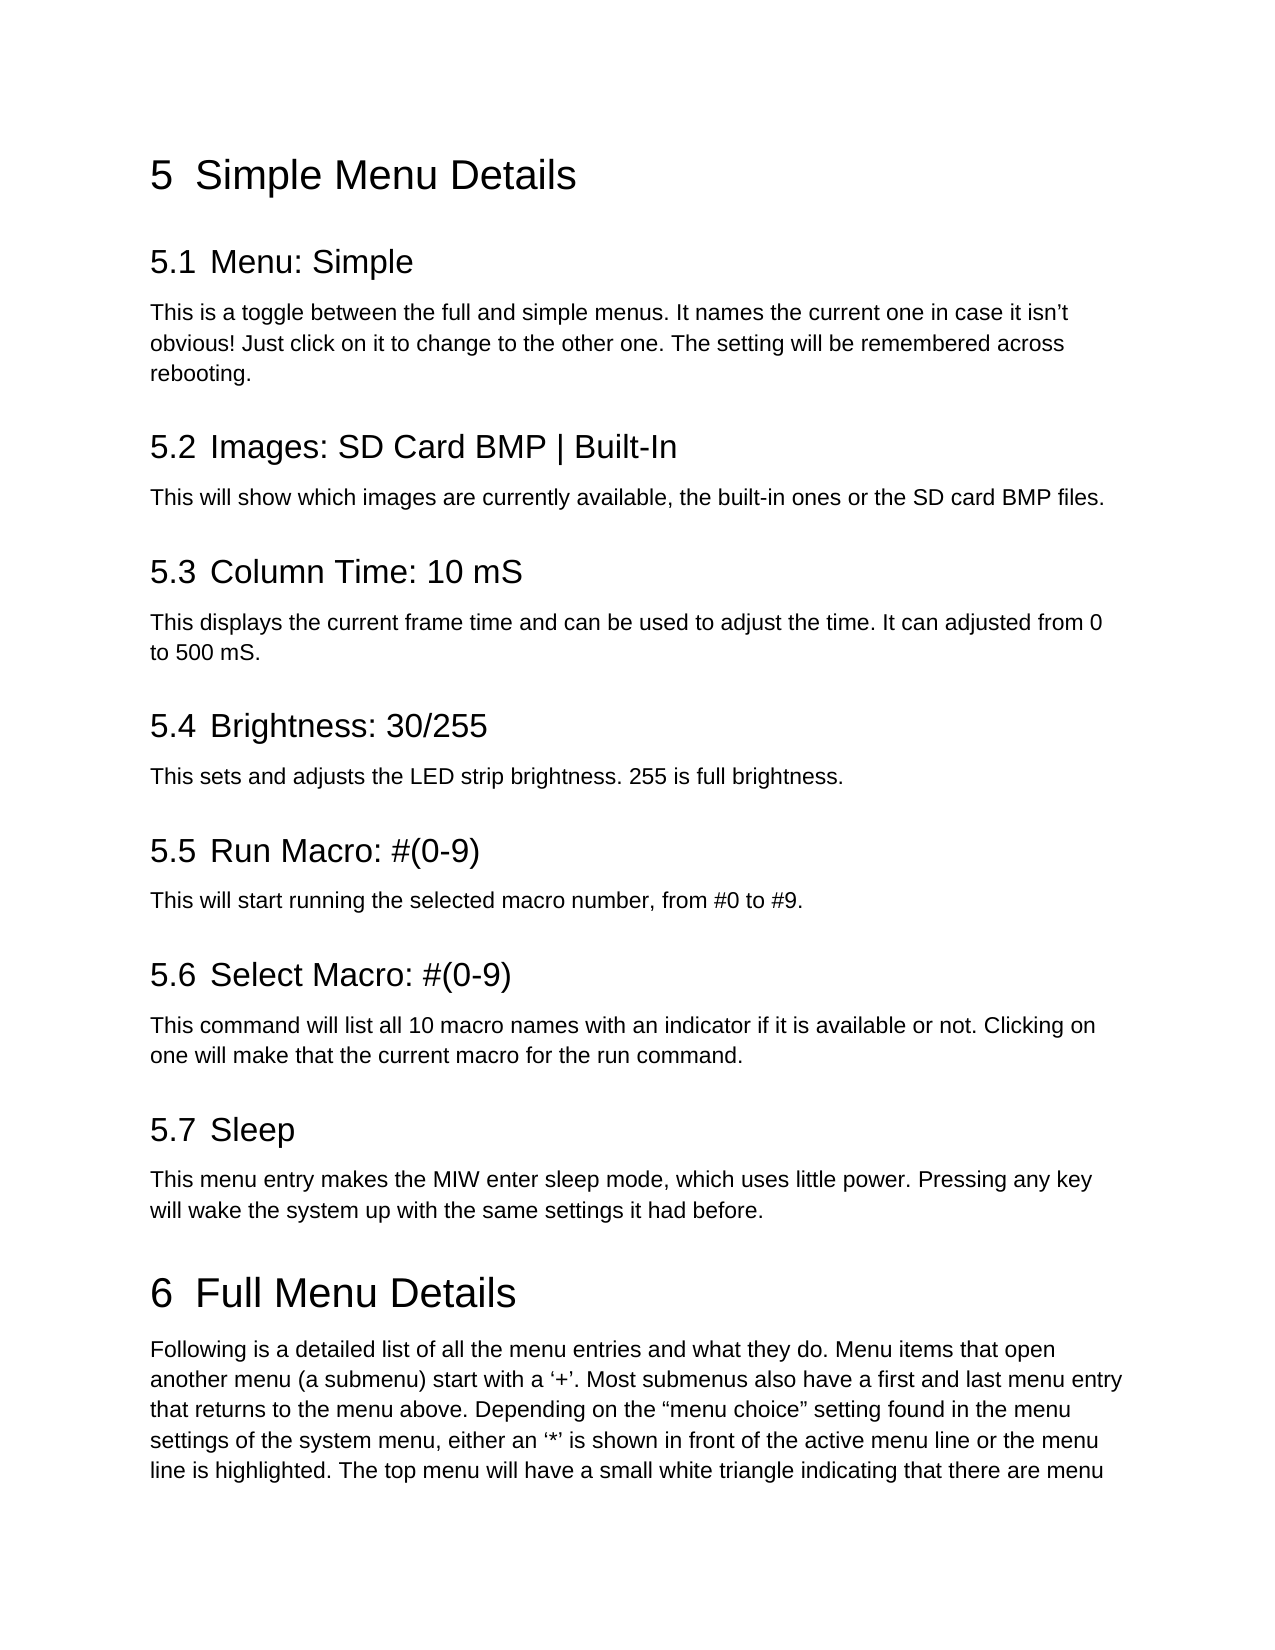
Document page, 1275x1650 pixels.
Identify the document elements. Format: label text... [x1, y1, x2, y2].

text This is a toggle between the full and simple menus. It names the current one in case it isn’t obvious! Just click on it to change to the other one. The setting will be remembered across rebooting. [150, 299, 1125, 386]
text This displays the current frame time and can be used to adjust the time. It can adjusted from 0 to 500 mS. [150, 608, 1125, 665]
text This will start running the selected macro number, from #0 to #9. [150, 887, 1125, 914]
subtitle Images: SD Card BMP | Built-In [150, 427, 1125, 466]
subtitle Brightness: 30/255 [150, 706, 1125, 745]
text This command will list all 10 macro names with an indicator if it is available or not. Clicking on one will make that the current macro for the run command. [150, 1012, 1125, 1068]
subtitle Simple Menu Details [150, 150, 1125, 198]
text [150, 1336, 1125, 1483]
text This will show which images are currently available, the built-in ones or the SD card BMP files. [150, 484, 1125, 510]
text This menu entry makes the MIW enter sleep mode, which uses little power. Pressing any key will wake the system up with the same settings it had before. [150, 1166, 1125, 1223]
text This sets and adjusts the LED strip brightness. 255 is full brightness. [150, 763, 1125, 789]
subtitle Select Macro: #(0-9) [150, 955, 1125, 993]
subtitle Full Menu Details [150, 1268, 1125, 1316]
subtitle Column Time: 10 mS [150, 552, 1125, 590]
subtitle Run Macro: #(0-9) [150, 831, 1125, 869]
subtitle Menu: Simple [150, 243, 1125, 281]
subtitle Sleep [150, 1110, 1125, 1148]
